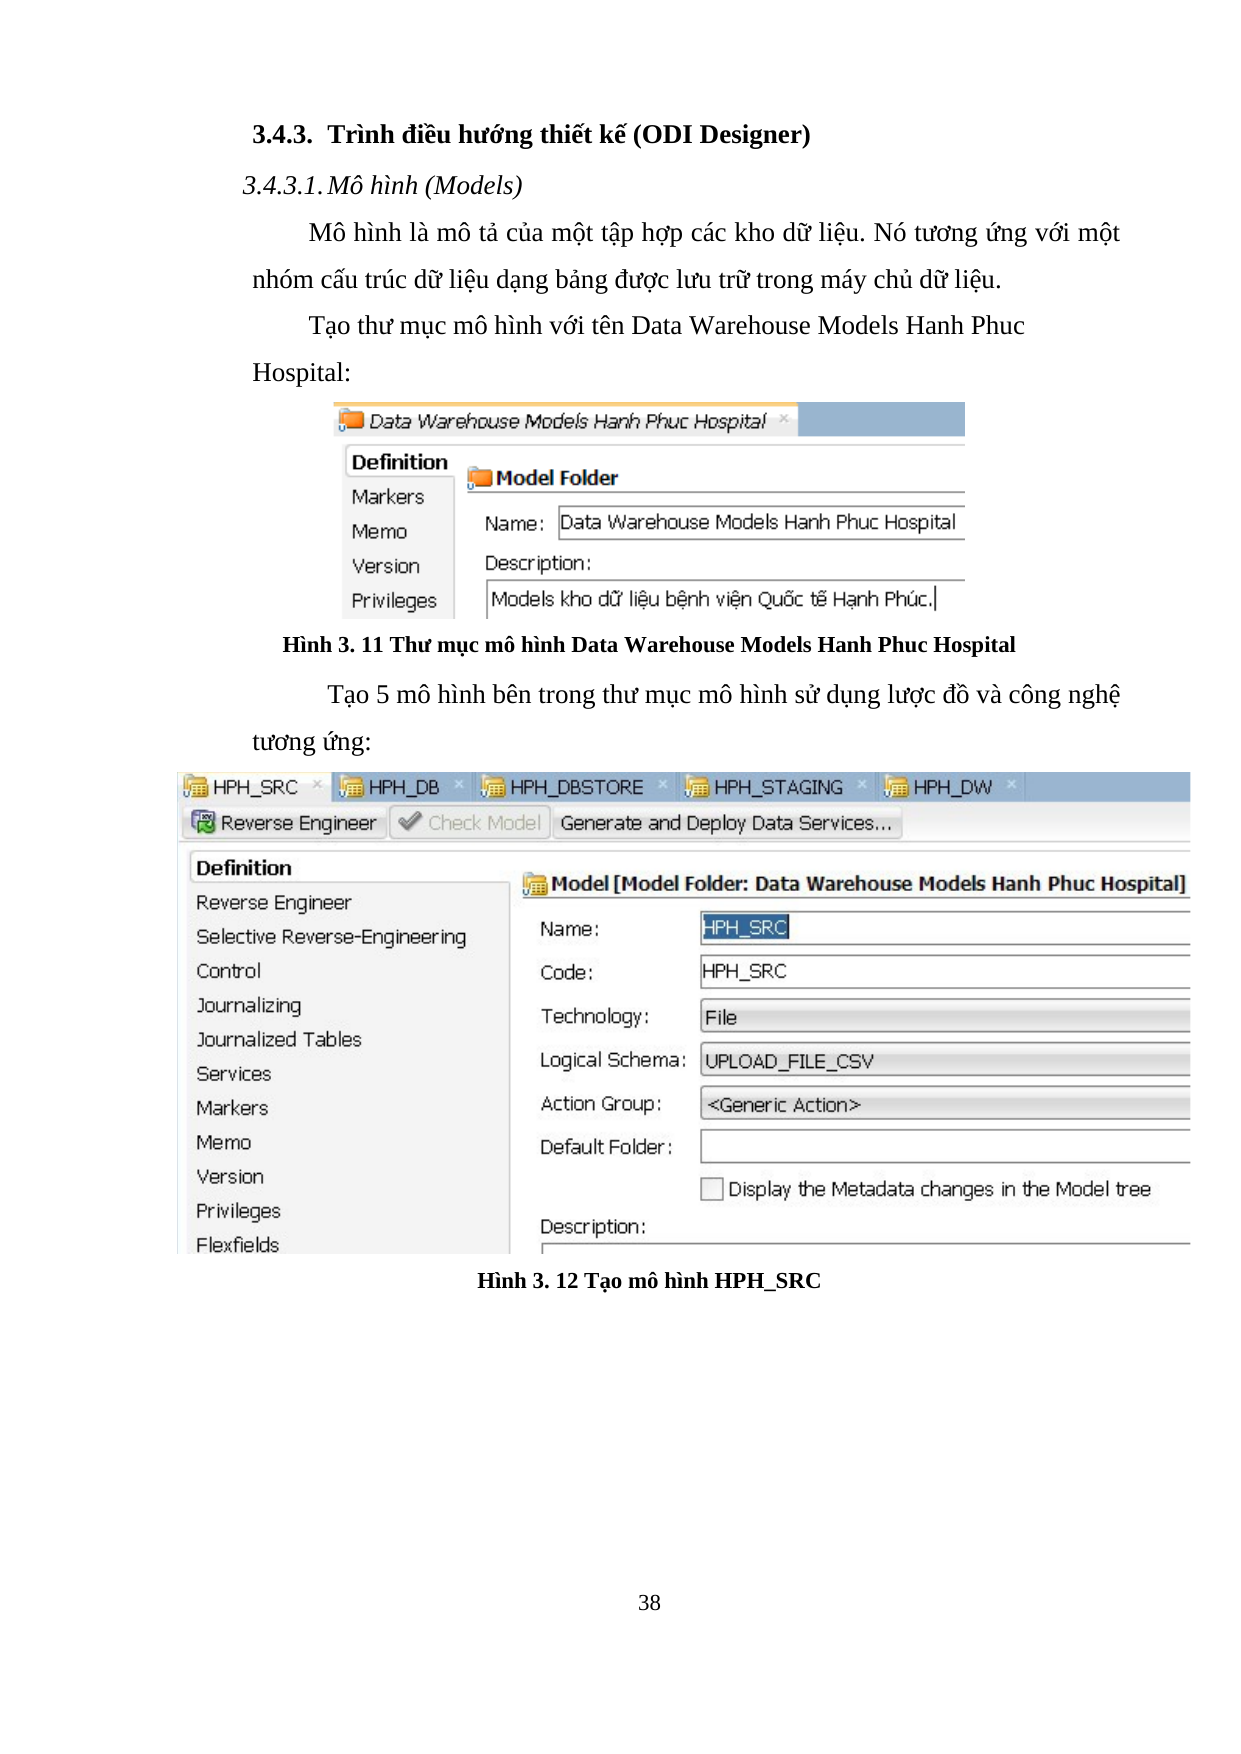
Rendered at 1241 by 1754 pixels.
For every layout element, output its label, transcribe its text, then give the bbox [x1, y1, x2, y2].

text Hình 3. 11 Thư mục mô hình Data Warehouse Models Hanh Phuc Hospital [177, 631, 1122, 658]
subtitle Trình điều hướng thiết kế (ODI Designer) [252, 118, 1122, 150]
subtitle Mô hình (Models) [243, 169, 1122, 201]
text Mô hình là mô tả của một tập hợp các kho dữ liệu. Nó tương ứng với một nhóm cấu trúc dữ liệu dạng bảng được lưu trữ trong máy chủ dữ liệu. [252, 216, 1122, 294]
picture [333, 402, 965, 619]
text Tạo 5 mô hình bên trong thư mục mô hình sử dụng lược đồ và công nghệ tương ứng: [252, 679, 1122, 756]
text Hình 3. 12 Tạo mô hình HPH_SRC [177, 1267, 1122, 1293]
picture [177, 772, 1191, 1254]
text Tạo thư mục mô hình với tên Data Warehouse Models Hanh Phuc Hospital: [252, 309, 1122, 387]
